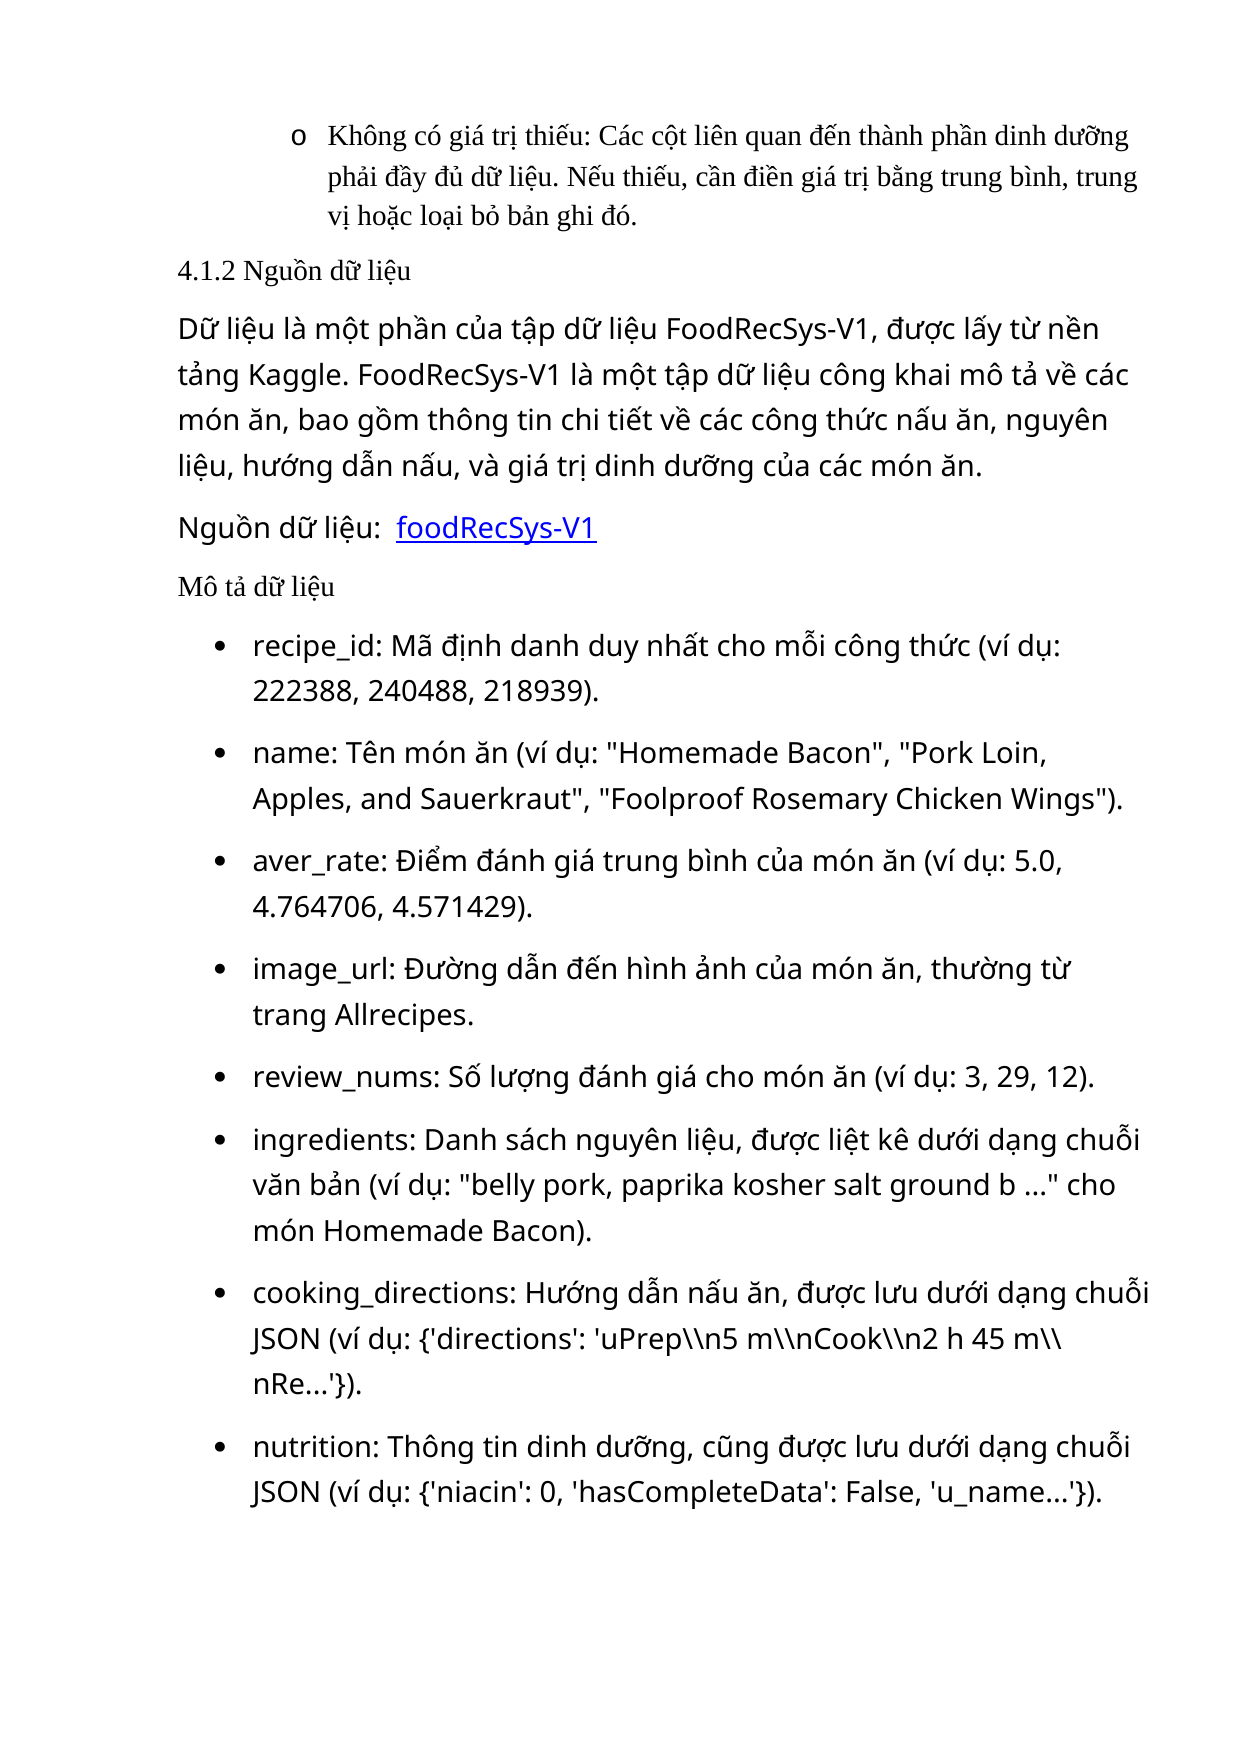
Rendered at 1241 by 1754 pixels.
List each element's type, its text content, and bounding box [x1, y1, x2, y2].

list name: Tên món ăn (ví dụ: "Homemade Bacon", "Pork Loin, Apples, and Sauerkraut", "Foolproof Rosemary Chicken Wings"). [215, 733, 1152, 818]
list image_url: Đường dẫn đến hình ảnh của món ăn, thường từ trang Allrecipes. [215, 948, 1152, 1034]
text Dữ liệu là một phần của tập dữ liệu FoodRecSys-V1, được lấy từ nền tảng Kaggle. FoodRecSys-V1 là một tập dữ liệu công khai mô tả về các món ăn, bao gồm thông tin chi tiết về các công thức nấu ăn, nguyên liệu, hướng dẫn nấu, và giá trị dinh dưỡng của các món ăn. [177, 308, 1152, 485]
list ingredients: Danh sách nguyên liệu, được liệt kê dưới dạng chuỗi văn bản (ví dụ: "belly pork, paprika kosher salt ground b ..." cho món Homemade Bacon). [215, 1119, 1152, 1250]
text 4.1.2 Nguồn dữ liệu [177, 253, 1152, 286]
text Mô tả dữ liệu [177, 569, 1152, 603]
list recipe_id: Mã định danh duy nhất cho mỗi công thức (ví dụ: 222388, 240488, 218939). [215, 625, 1152, 710]
text Nguồn dữ liệu: foodRecSys-V1 [177, 507, 1152, 547]
list nutrition: Thông tin dinh dưỡng, cũng được lưu dưới dạng chuỗi JSON (ví dụ: {'niacin': 0, 'hasCompleteData': False, 'u_name...'}). [215, 1426, 1152, 1511]
list aver_rate: Điểm đánh giá trung bình của món ăn (ví dụ: 5.0, 4.764706, 4.571429). [215, 841, 1152, 926]
list cooking_directions: Hướng dẫn nấu ăn, được lưu dưới dạng chuỗi JSON (ví dụ: {'directions': 'uPrep\\n5 m\\nCook\\n2 h 45 m\\nRe...'}). [215, 1272, 1152, 1403]
list review_nums: Số lượng đánh giá cho món ăn (ví dụ: 3, 29, 12). [215, 1056, 1152, 1096]
list Không có giá trị thiếu: Các cột liên quan đến thành phần dinh dưỡng phải đầy đủ dữ liệu. Nếu thiếu, cần điền giá trị bằng trung bình, trung vị hoặc loại bỏ bản ghi đó. [290, 118, 1152, 231]
